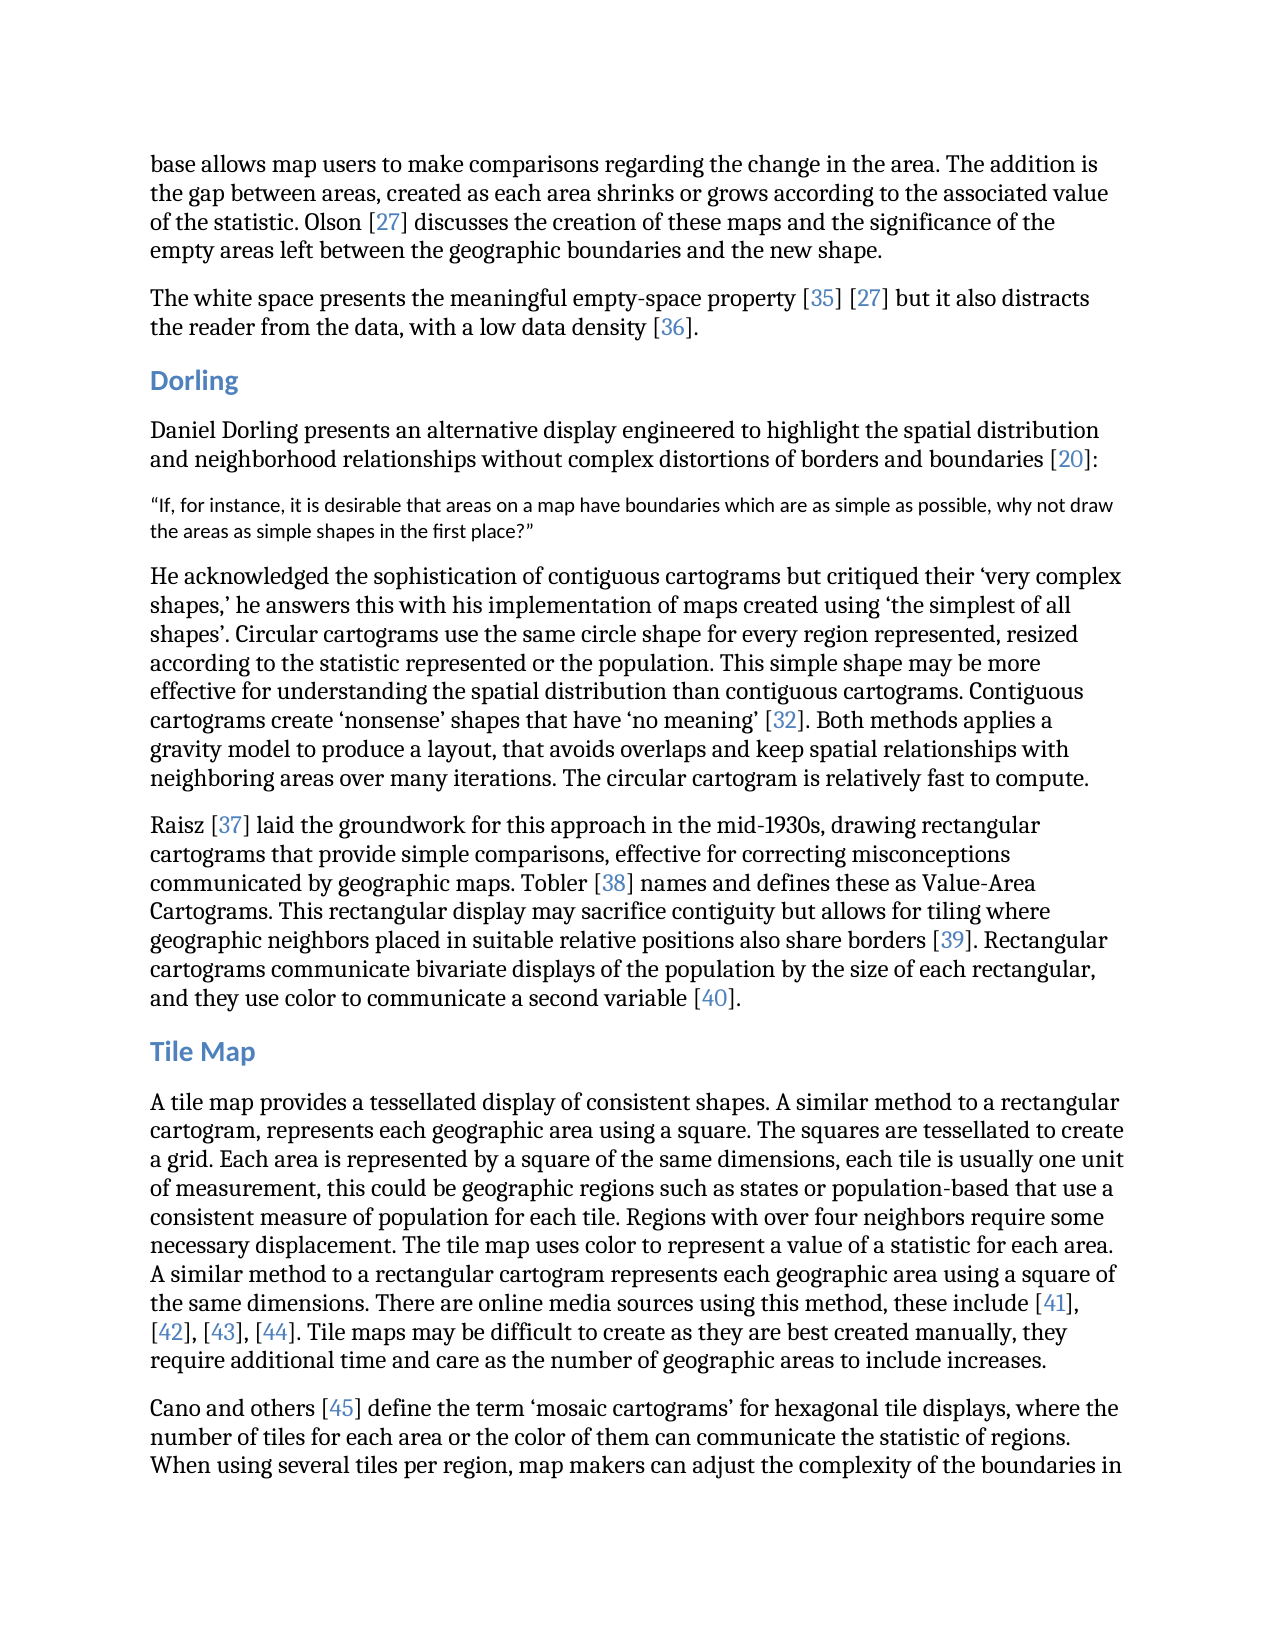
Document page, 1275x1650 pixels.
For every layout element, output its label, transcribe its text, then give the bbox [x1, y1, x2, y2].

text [150, 1394, 1125, 1480]
text Raisz [37] laid the groundwork for this approach in the mid-1930s, drawing rectangular cartograms that provide simple comparisons, effective for correcting misconceptions communicated by geographic maps. Tobler [38] names and defines these as Value-Area Cartograms. This rectangular display may sacrifice contiguity but allows for tiling where geographic neighbors placed in suitable relative positions also share borders [39]. Rectangular cartograms communicate bivariate displays of the population by the size of each rectangular, and they use color to communicate a second variable [40]. [150, 811, 1125, 1012]
text A tile map provides a tessellated display of consistent shapes. A similar method to a rectangular cartogram, represents each geographic area using a square. The squares are tessellated to create a grid. Each area is represented by a square of the same dimensions, each tile is usually one unit of measurement, this could be geographic regions such as states or population-based that use a consistent measure of population for each tile. Regions with over four neighbors require some necessary displacement. The tile map uses color to represent a value of a statistic for each area. A similar method to a rectangular cartogram represents each geographic area using a square of the same dimensions. There are online media sources using this method, these include [41], [42], [43], [44]. Tile maps may be difficult to create as they are best created manually, they require additional time and care as the number of geographic areas to include increases. [150, 1087, 1125, 1375]
text Daniel Dorling presents an alternative display engineered to highlight the spatial distribution and neighborhood relationships without complex distortions of borders and boundaries [20]: [150, 416, 1125, 474]
text He acknowledged the sophistication of contiguous cartograms but critiqued their ‘very complex shapes,’ he answers this with his implementation of maps created using ‘the simplest of all shapes’. Circular cartograms use the same circle shape for every region represented, resized according to the statistic represented or the population. This simple shape may be more effective for understanding the spatial distribution than contiguous cartograms. Contiguous cartograms create ‘nonsense’ shapes that have ‘no meaning’ [32]. Both methods applies a gravity model to produce a layout, that avoids overlaps and keep spatial relationships with neighboring areas over many iterations. The circular cartogram is relatively fast to compute. [150, 562, 1125, 792]
subtitle Tile Map [150, 1033, 1125, 1069]
text “If, for instance, it is desirable that areas on a map have boundaries which are as simple as possible, why not draw the areas as simple shapes in the first place?” [150, 493, 1125, 543]
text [150, 150, 1125, 265]
text The white space presents the meaningful empty-space property [35] [27] but it also distracts the reader from the data, with a low data density [36]. [150, 284, 1125, 341]
subtitle Dorling [150, 362, 1125, 398]
